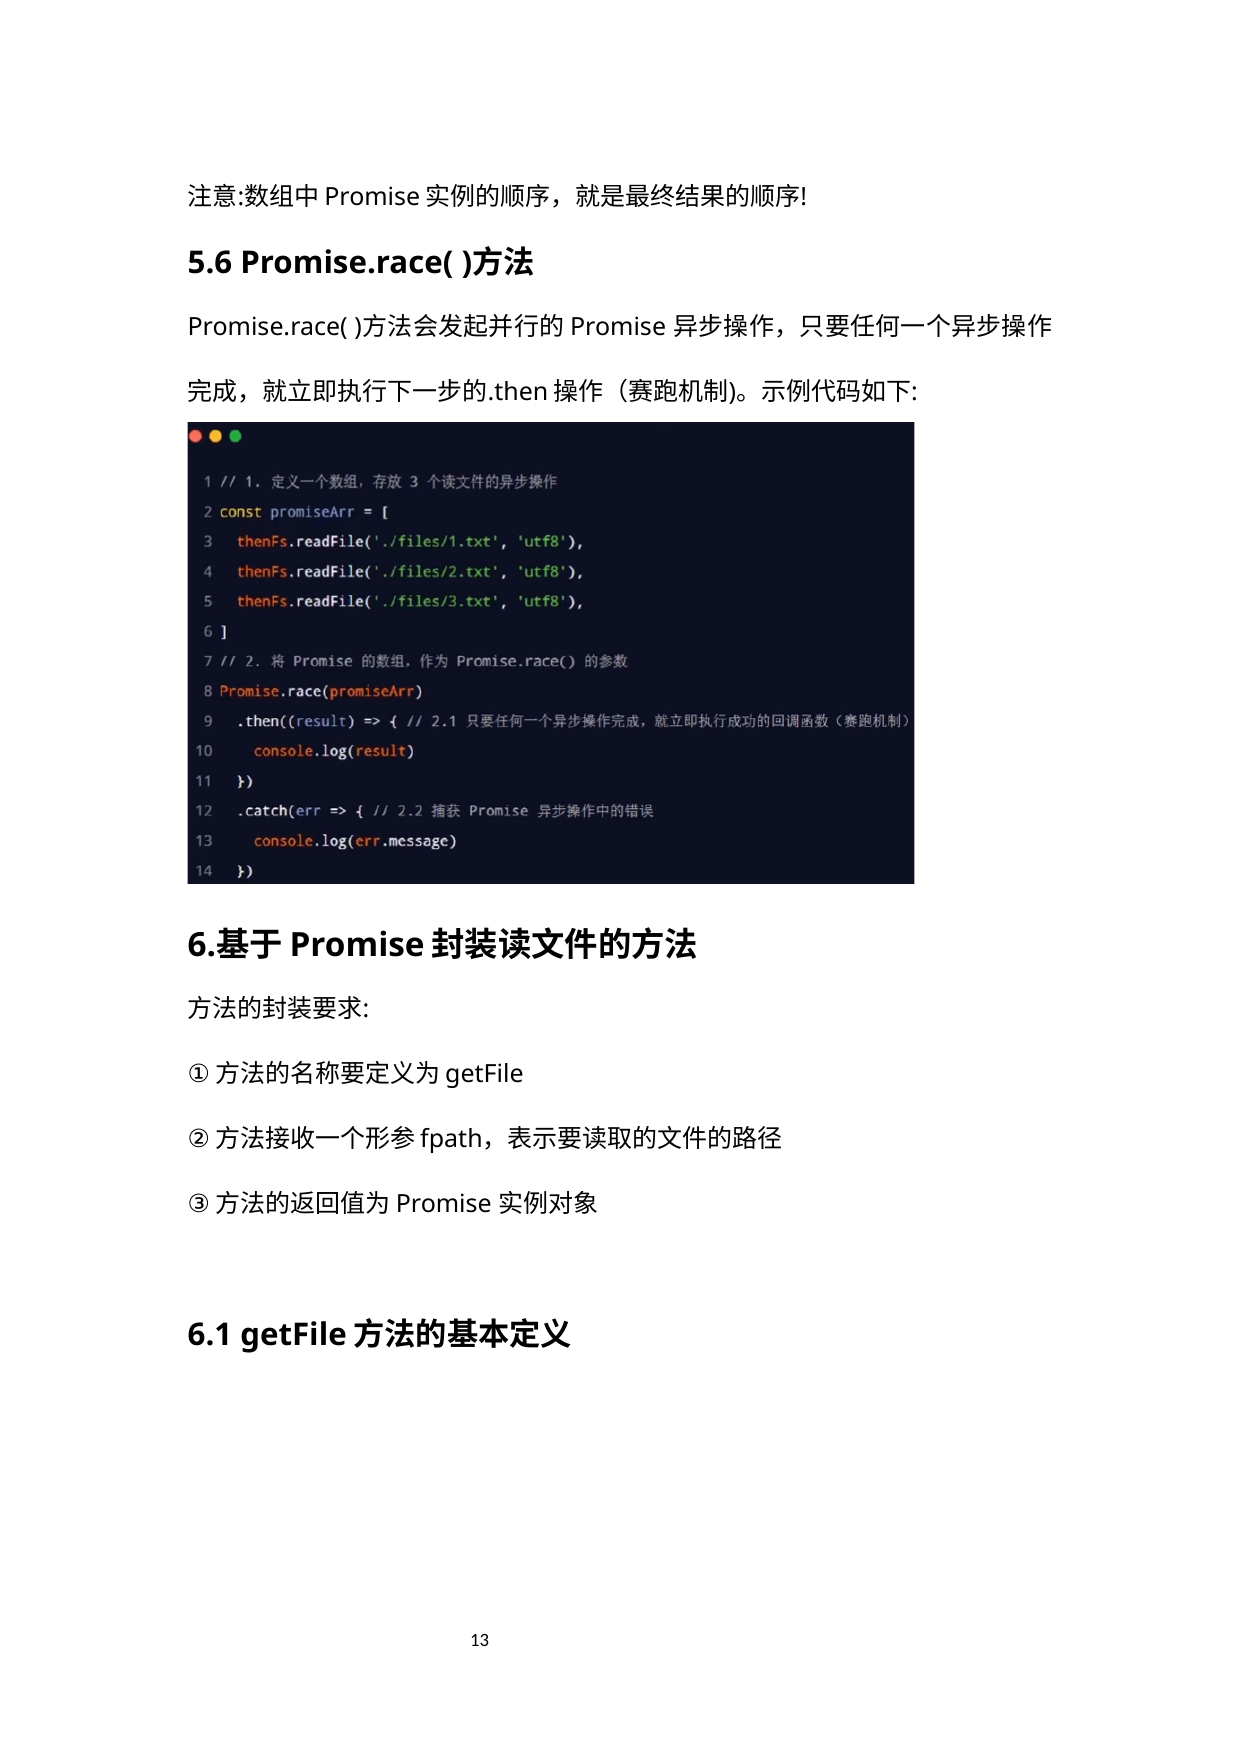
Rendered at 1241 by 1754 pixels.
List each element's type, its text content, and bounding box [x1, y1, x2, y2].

text 注意:数组中Promise实例的顺序，就是最终结果的顺序! [187, 162, 1053, 227]
text 6.基于Promise封装读文件的方法 [187, 909, 1053, 974]
text ③方法的返回值为 Promise 实例对象 [187, 1169, 1053, 1234]
text 方法的封装要求: [187, 974, 1053, 1039]
text 6.1 getFile方法的基本定义 [187, 1299, 1053, 1364]
text ①方法的名称要定义为getFile [187, 1039, 1053, 1104]
text Promise.race( )方法会发起并行的Promise 异步操作，只要任何一个异步操作完成，就立即执行下一步的.then操作（赛跑机制)。示例代码如下: [187, 292, 1053, 422]
picture [187, 422, 915, 884]
text ②方法接收一个形参fpath，表示要读取的文件的路径 [187, 1104, 1053, 1169]
text 5.6 Promise.race( )方法 [187, 227, 1053, 292]
